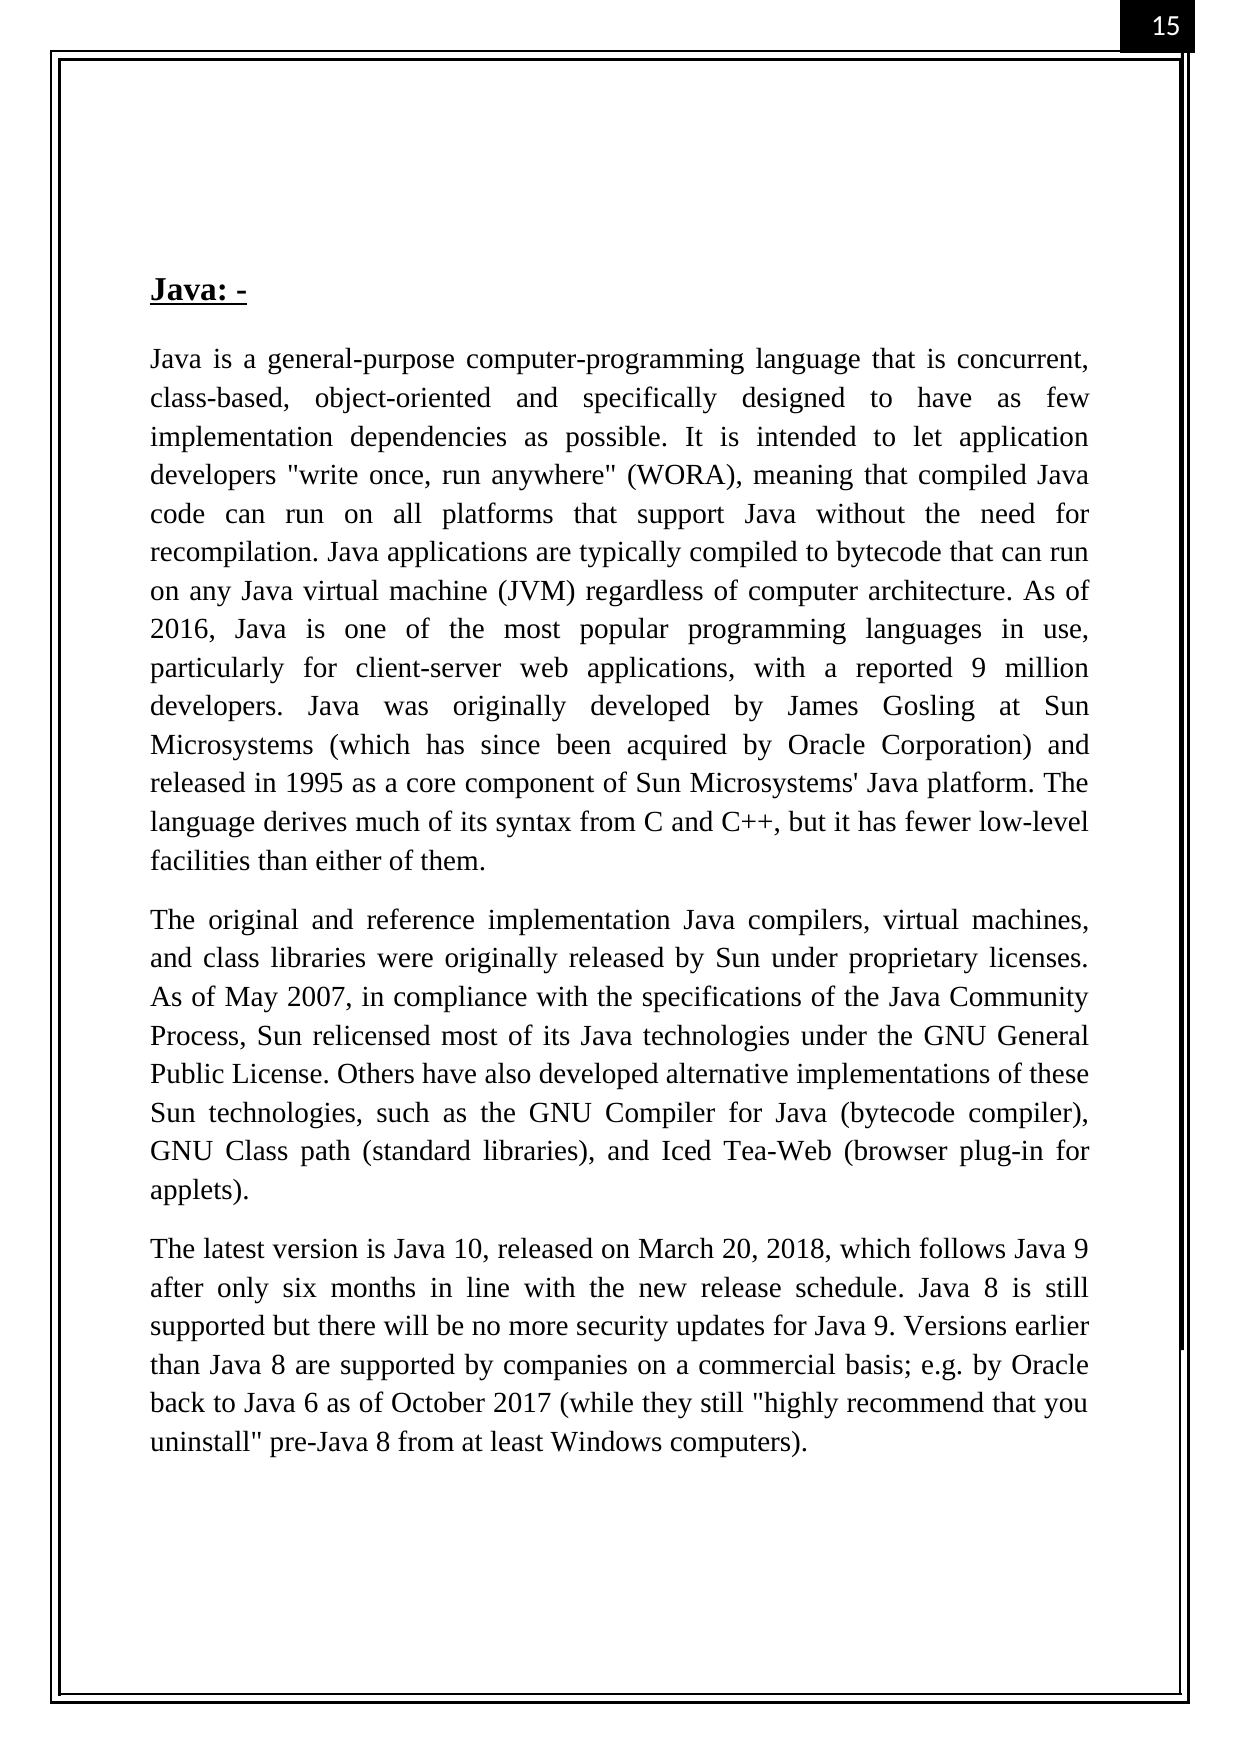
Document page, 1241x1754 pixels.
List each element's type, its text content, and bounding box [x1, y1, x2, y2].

text Java is a general-purpose computer-programming language that is concurrent, class-based, object-oriented and specifically designed to have as few implementation dependencies as possible. It is intended to let application developers "write once, run anywhere" (WORA), meaning that compiled Java code can run on all platforms that support Java without the need for recompilation. Java applications are typically compiled to bytecode that can run on any Java virtual machine (JVM) regardless of computer architecture. As of 2016, Java is one of the most popular programming languages in use, particularly for client-server web applications, with a reported 9 million developers. Java was originally developed by James Gosling at Sun Microsystems (which has since been acquired by Oracle Corporation) and released in 1995 as a core component of Sun Microsystems' Java platform. The language derives much of its syntax from C and C++, but it has fewer low-level facilities than either of them. [150, 342, 1090, 876]
text The original and reference implementation Java compilers, virtual machines, and class libraries were originally released by Sun under proprietary licenses. As of May 2007, in compliance with the specifications of the Java Community Process, Sun relicensed most of its Java technologies under the GNU General Public License. Others have also developed alternative implementations of these Sun technologies, such as the GNU Compiler for Java (bytecode compiler), GNU Class path (standard libraries), and Iced Tea-Web (browser plug-in for applets). [150, 902, 1090, 1205]
text Java: - [150, 270, 1090, 308]
text The latest version is Java 10, released on March 20, 2018, which follows Java 9 after only six months in line with the new release schedule. Java 8 is still supported but there will be no more security updates for Java 9. Versions earlier than Java 8 are supported by companies on a commercial basis; e.g. by Oracle back to Java 6 as of October 2017 (while they still "highly recommend that you uninstall" pre-Java 8 from at least Windows computers). [150, 1231, 1090, 1457]
